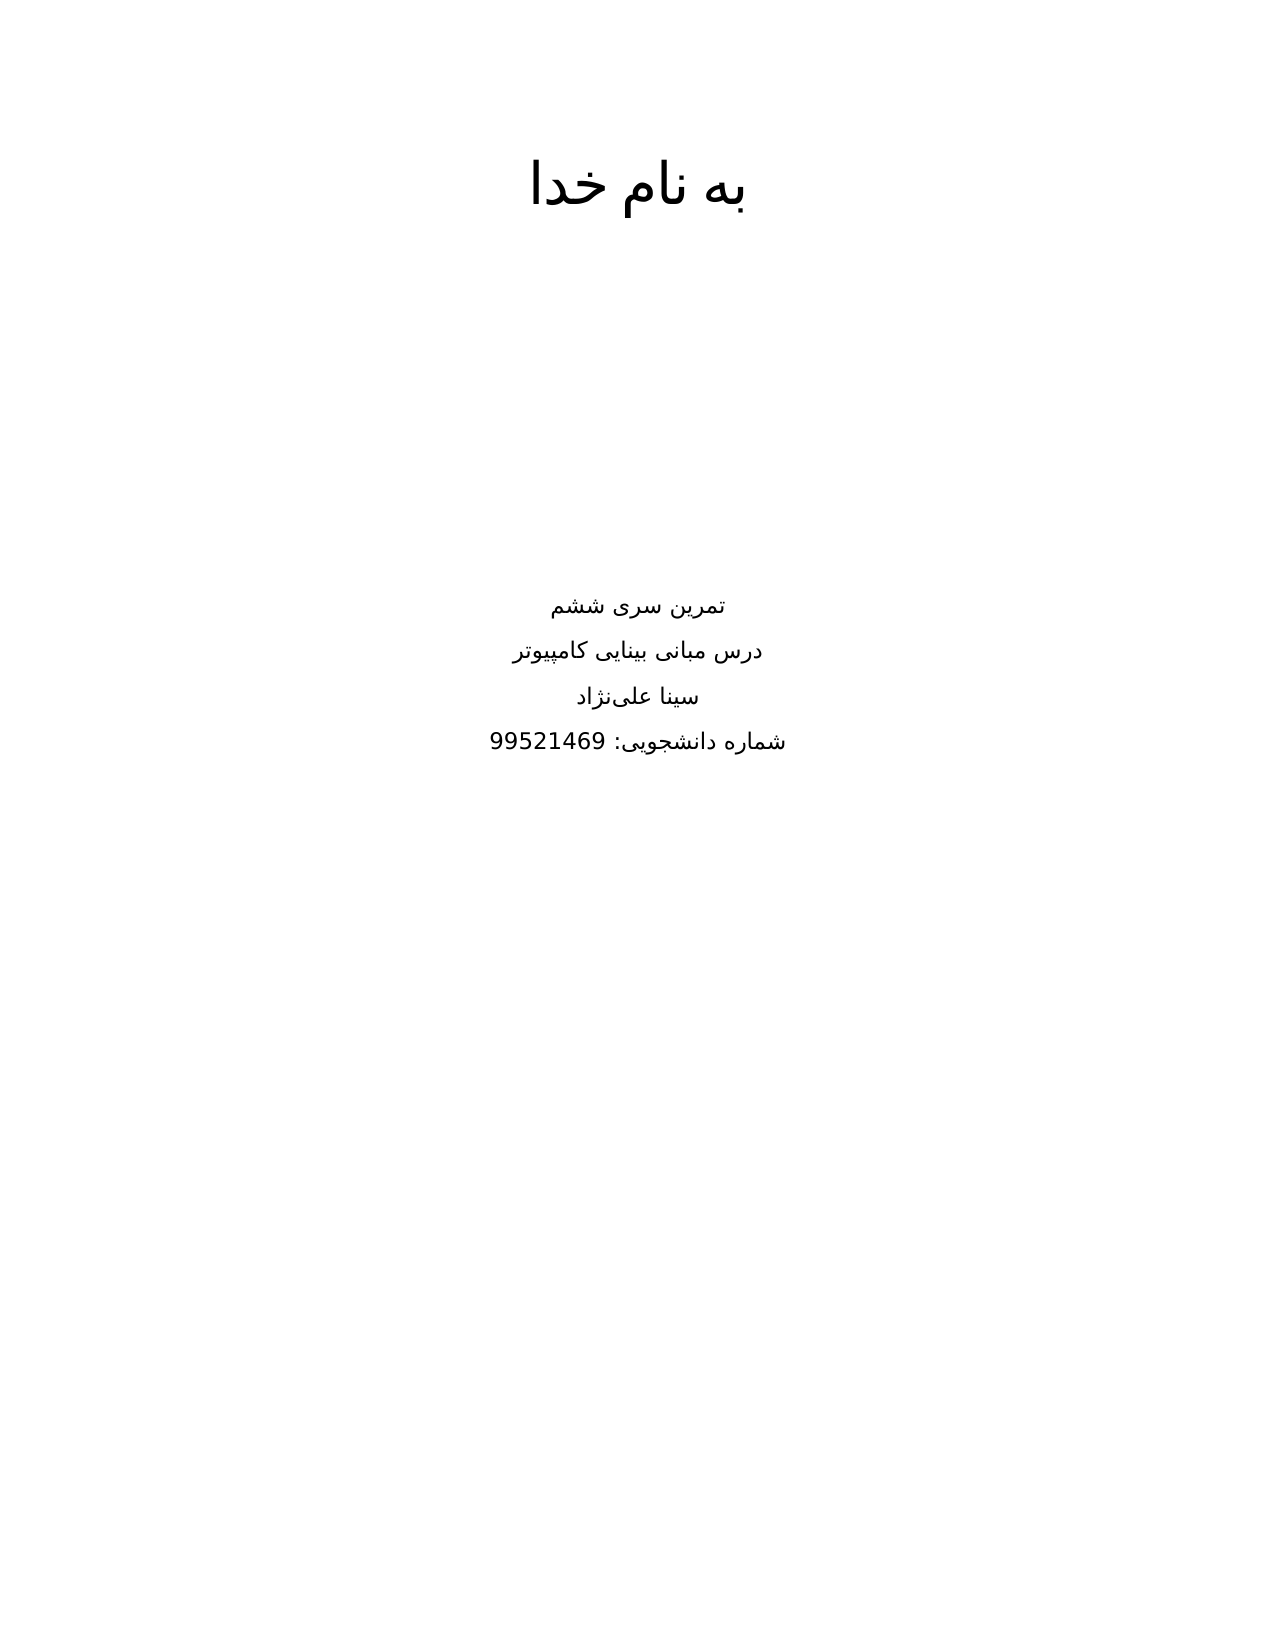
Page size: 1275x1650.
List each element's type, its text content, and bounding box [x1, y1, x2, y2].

text سینا علی‌نژاد [150, 683, 1125, 709]
text تمرین سری ششم [150, 592, 1125, 619]
title به نام خدا [150, 150, 1125, 217]
text درس مبانی بینایی کامپیوتر [150, 637, 1125, 664]
text شماره دانشجویی: 99521469 [150, 728, 1125, 755]
